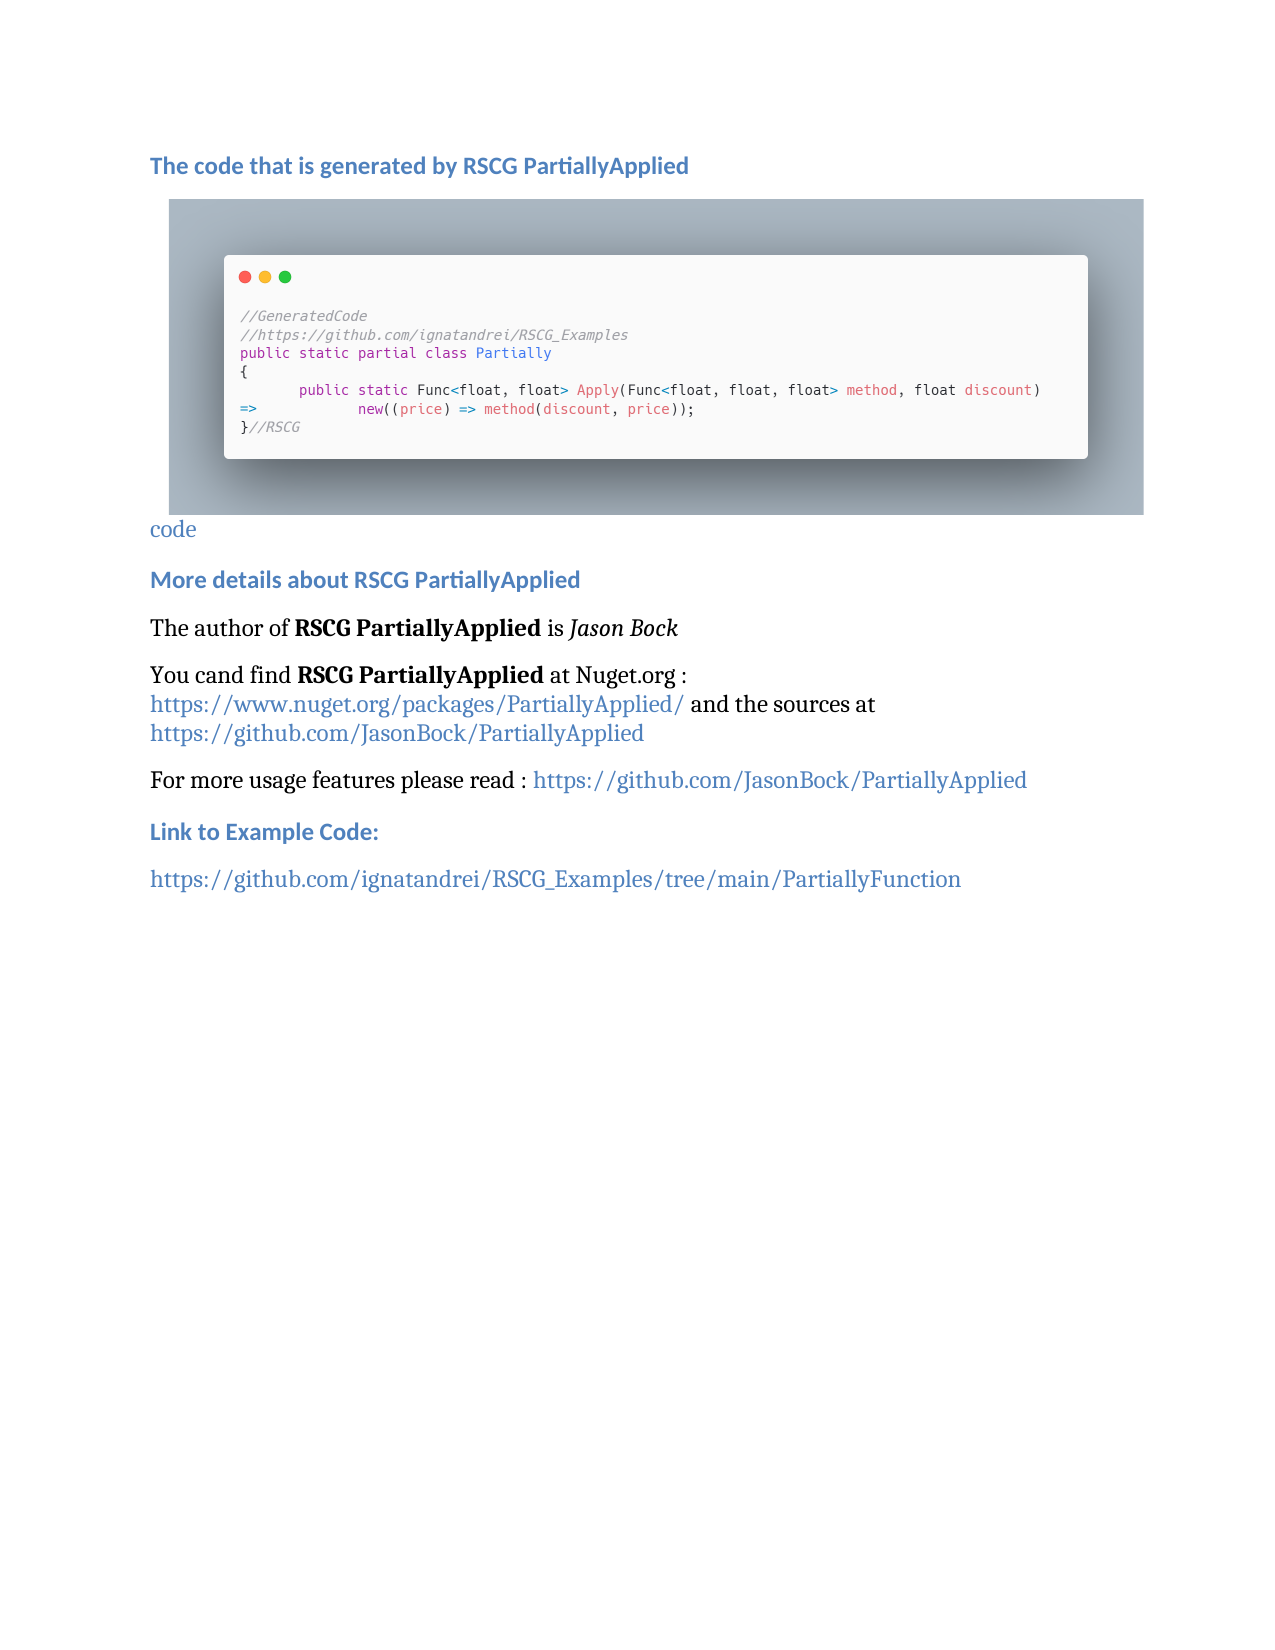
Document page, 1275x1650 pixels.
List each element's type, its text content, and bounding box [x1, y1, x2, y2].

text The author of RSCG PartiallyApplied is Jason Bock [150, 614, 1125, 642]
subtitle The code that is generated by RSCG PartiallyApplied [150, 150, 1125, 181]
text For more usage features please read : https://github.com/JasonBock/PartiallyApplied [150, 766, 1125, 795]
picture [168, 199, 1144, 515]
text You cand find RSCG PartiallyApplied at Nuget.org : https://www.nuget.org/packages/PartiallyApplied/ and the sources at https://github.com/JasonBock/PartiallyApplied [150, 661, 1125, 747]
subtitle More details about RSCG PartiallyApplied [150, 564, 1125, 595]
subtitle Link to Example Code: [150, 816, 1125, 846]
